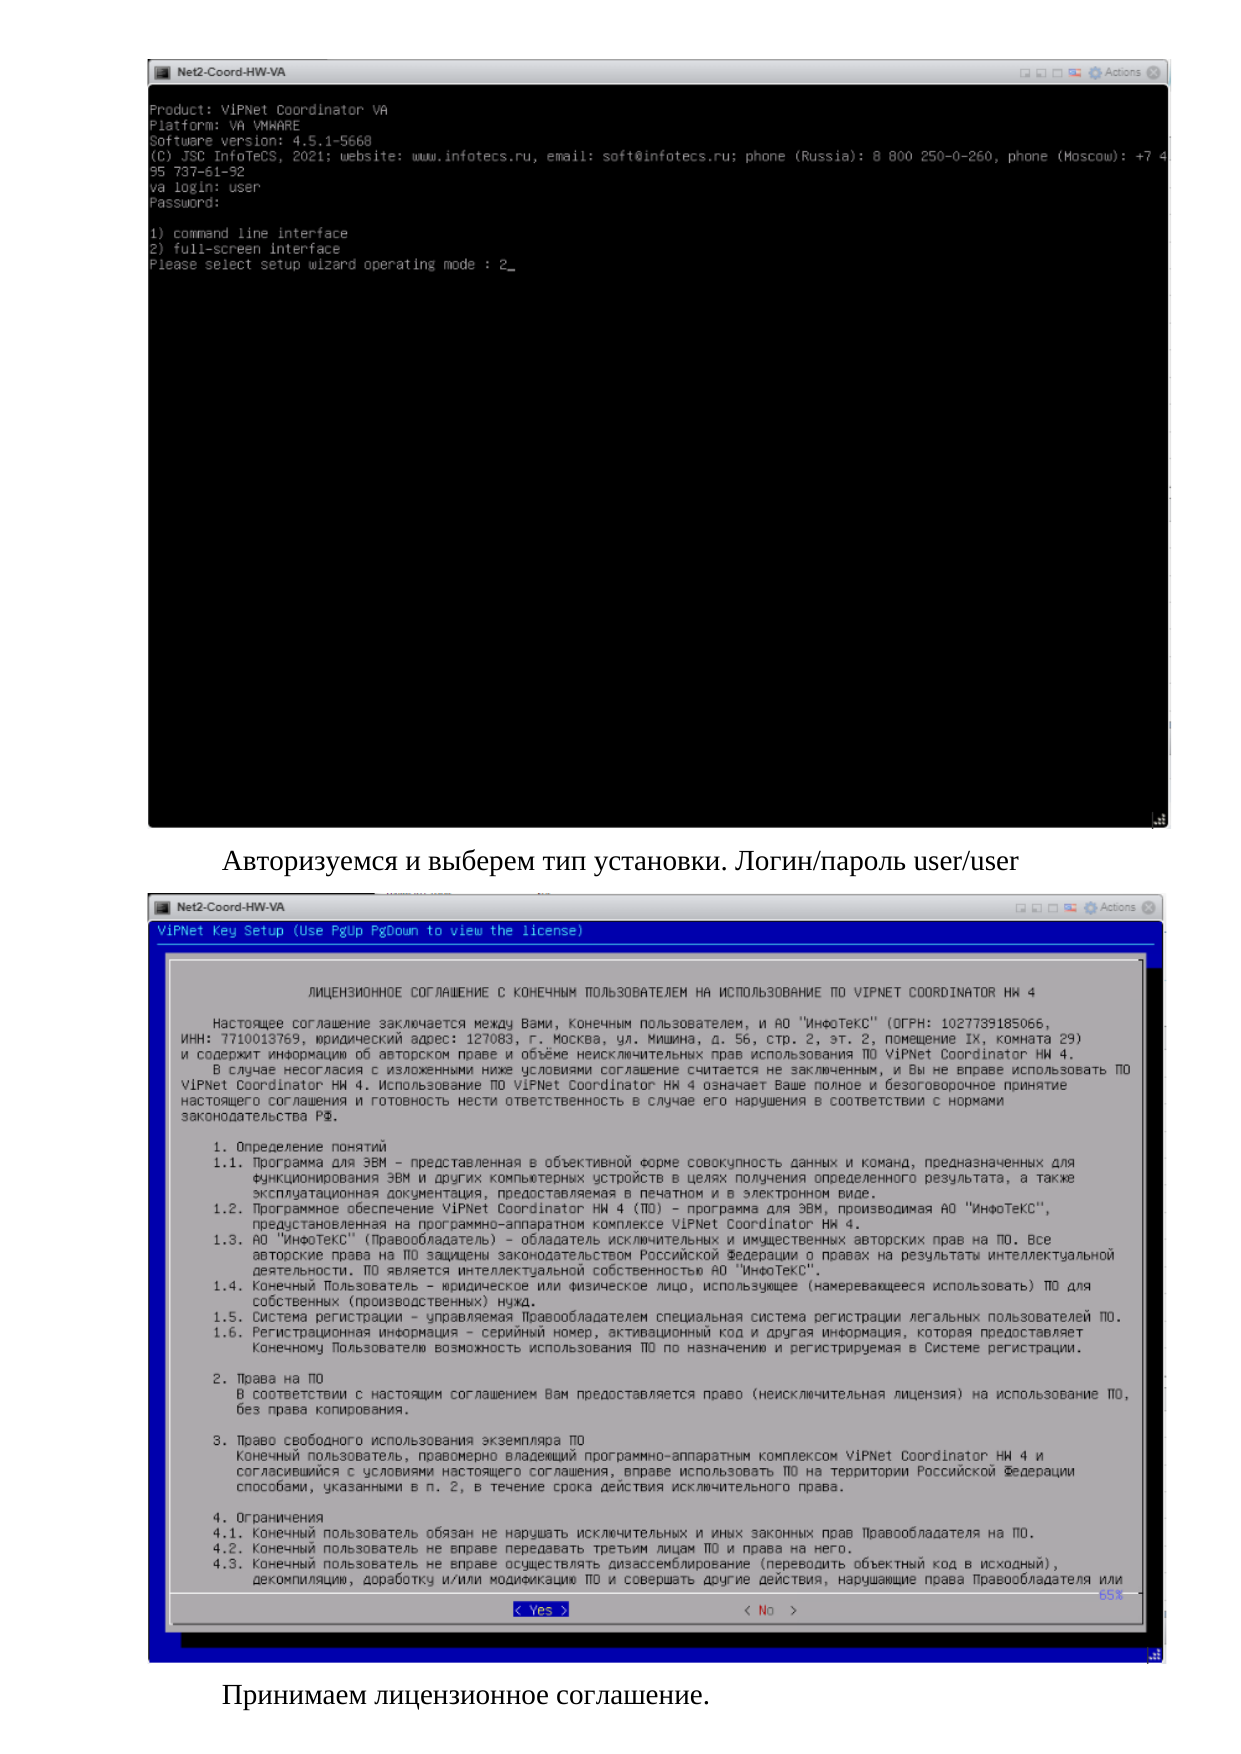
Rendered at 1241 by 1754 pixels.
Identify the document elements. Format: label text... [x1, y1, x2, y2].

picture [147, 893, 1167, 1664]
text Принимаем лицензионное соглашение. [148, 1677, 1211, 1711]
text Авторизуемся и выберем тип установки. Логин/пароль user/user [148, 843, 1211, 876]
picture [147, 59, 1172, 829]
